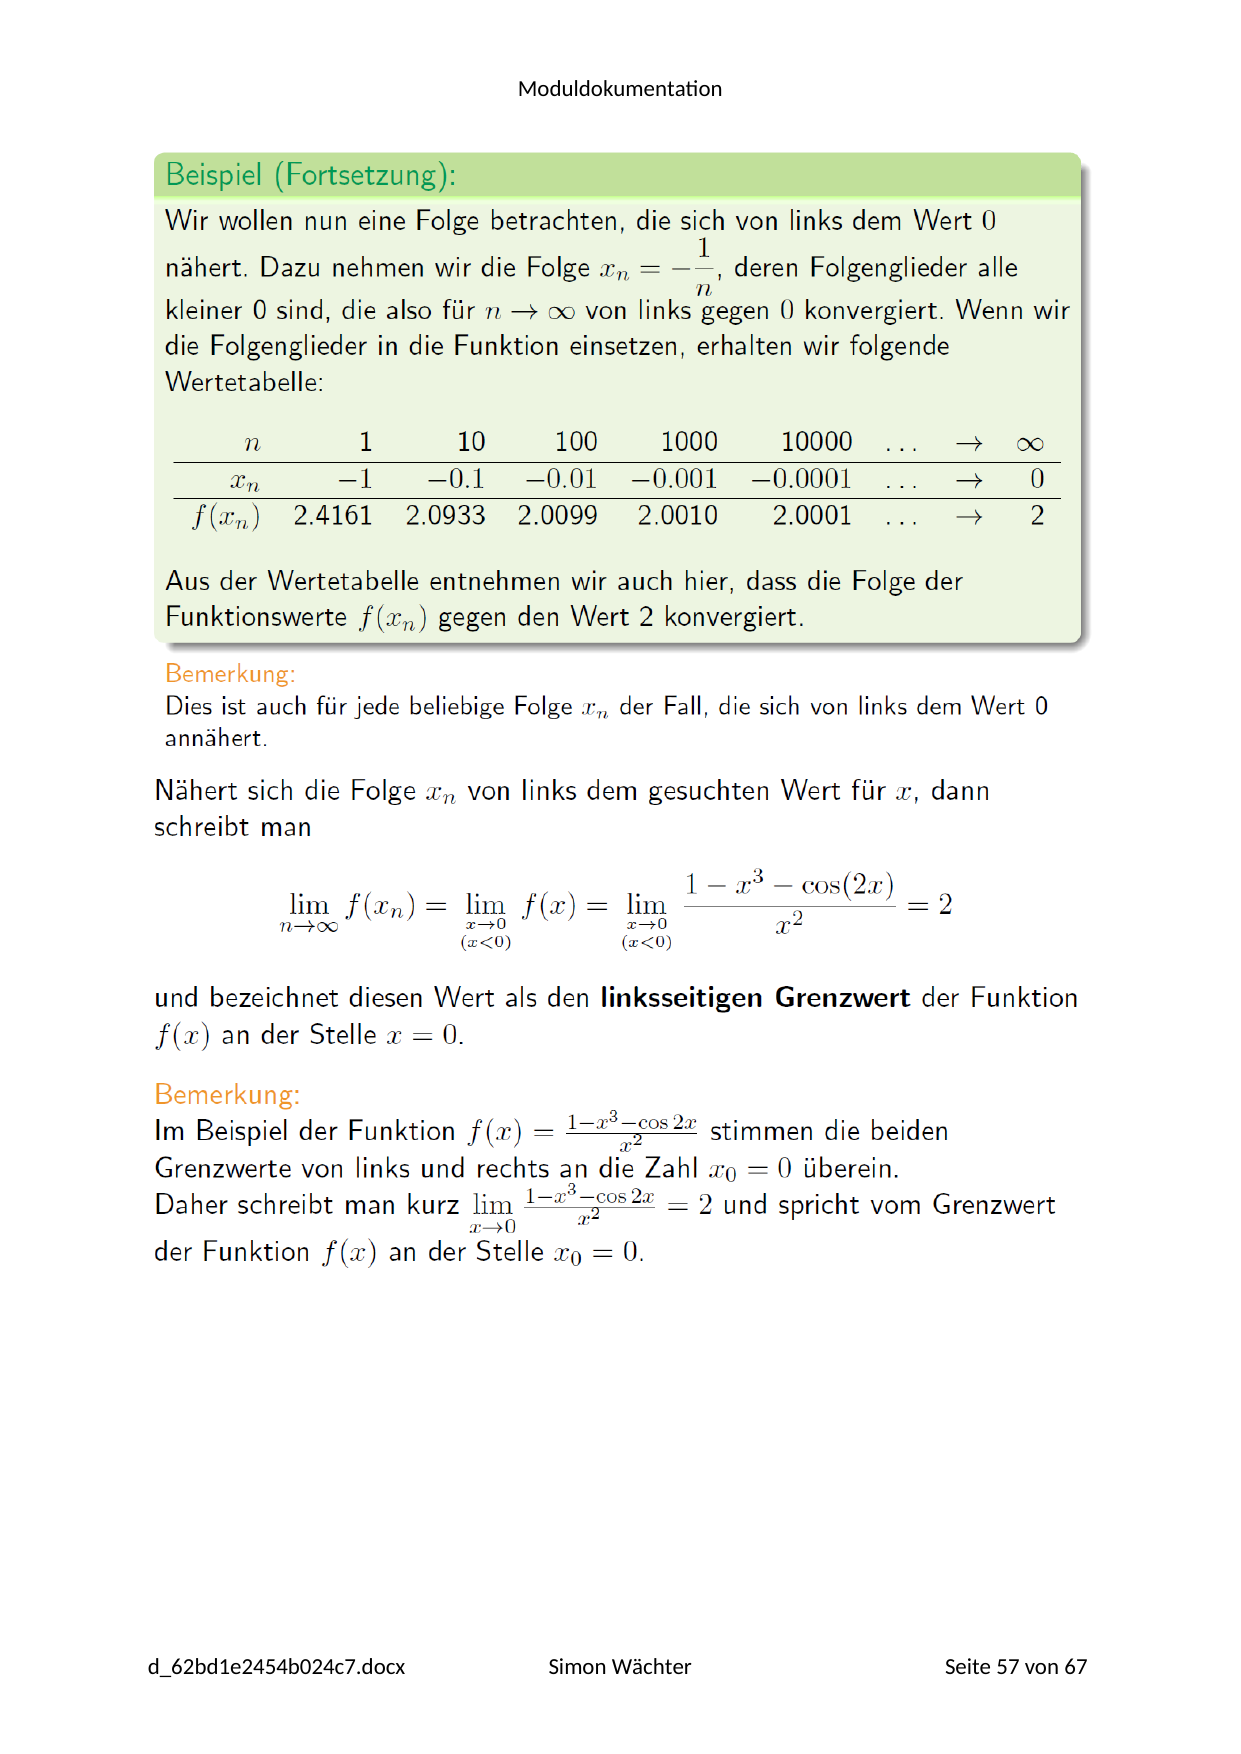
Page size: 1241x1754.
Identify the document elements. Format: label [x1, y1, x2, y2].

picture [147, 771, 1093, 1271]
picture [147, 147, 1093, 753]
